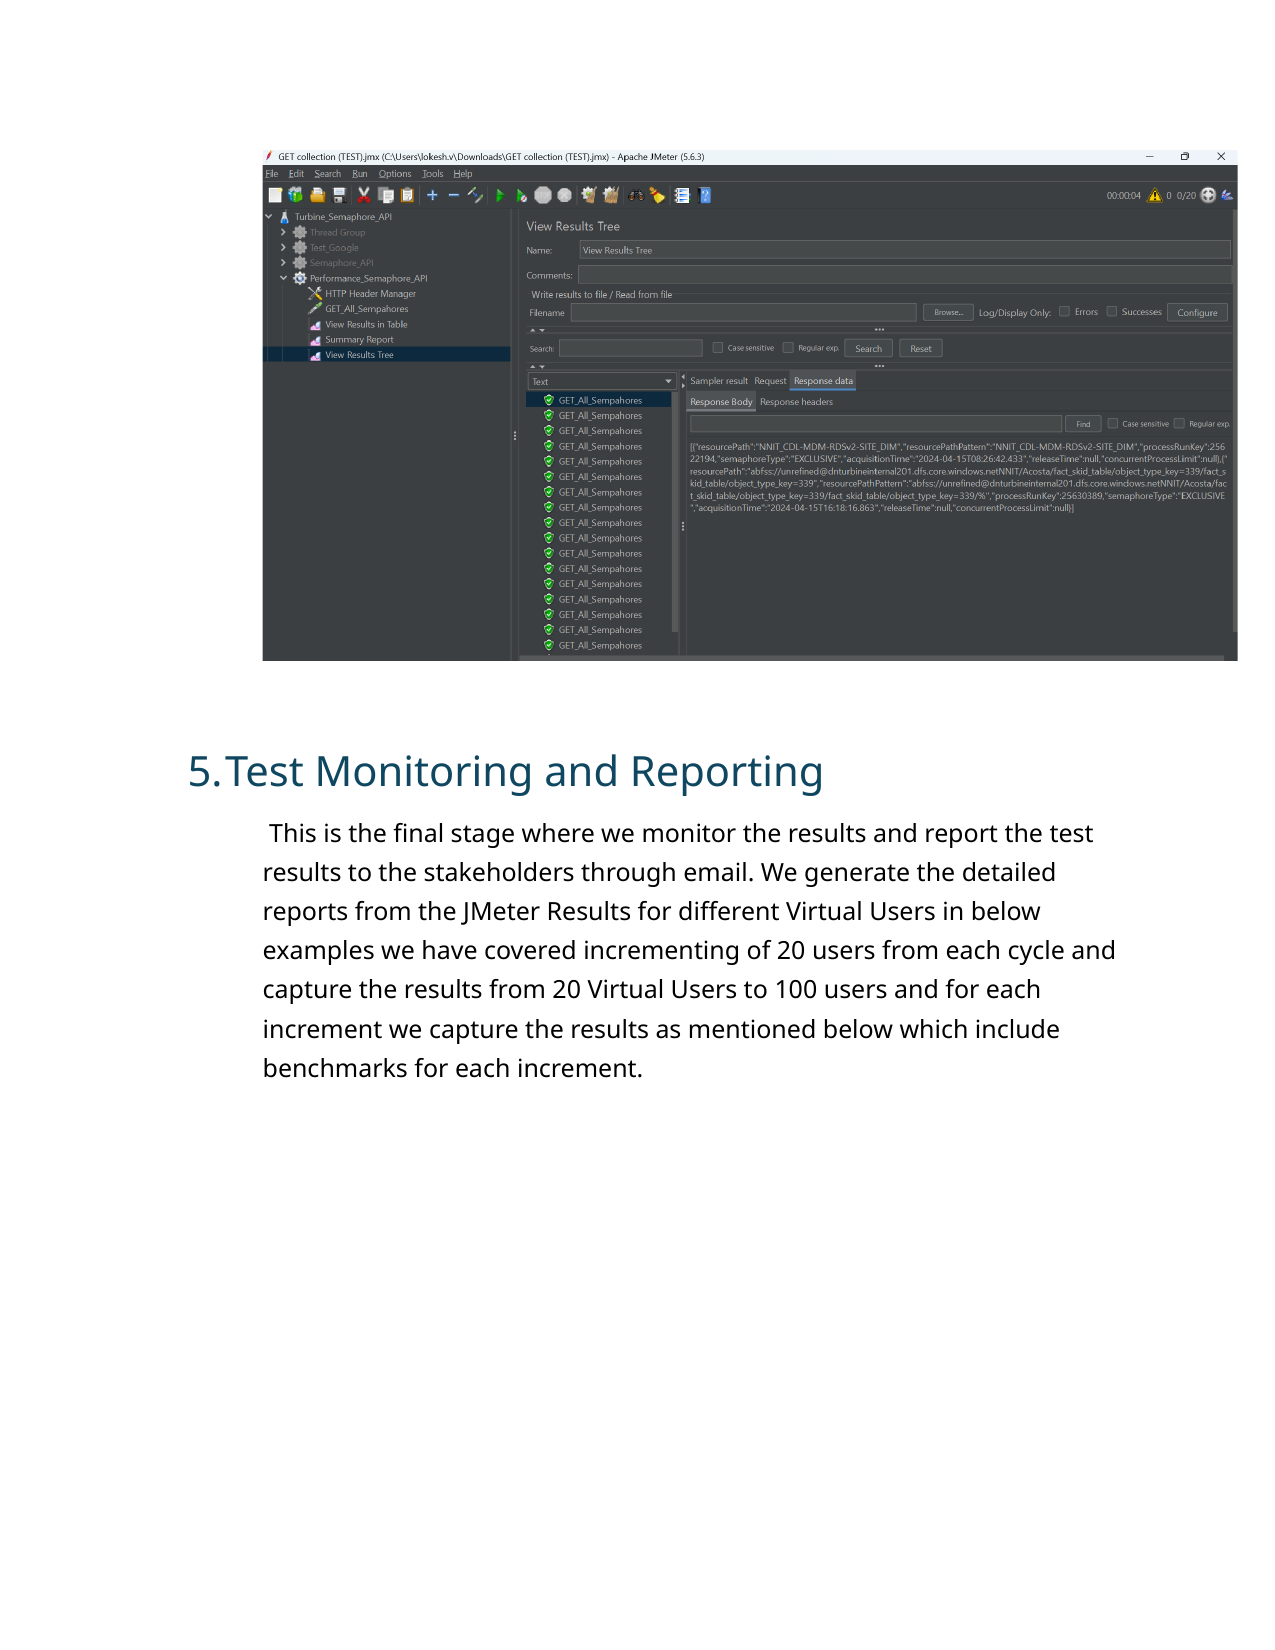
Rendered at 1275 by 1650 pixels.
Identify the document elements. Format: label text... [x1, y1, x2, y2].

list This is the final stage where we monitor the results and report the test results to the stakeholders through email. We generate the detailed reports from the JMeter Results for different Virtual Users in below examples we have covered incrementing of 20 users from each cycle and capture the results from 20 Virtual Users to 100 users and for each increment we capture the results as mentioned below which include benchmarks for each increment. [262, 815, 1125, 1084]
picture [262, 150, 1238, 661]
subtitle Test Monitoring and Reporting [187, 742, 1125, 799]
